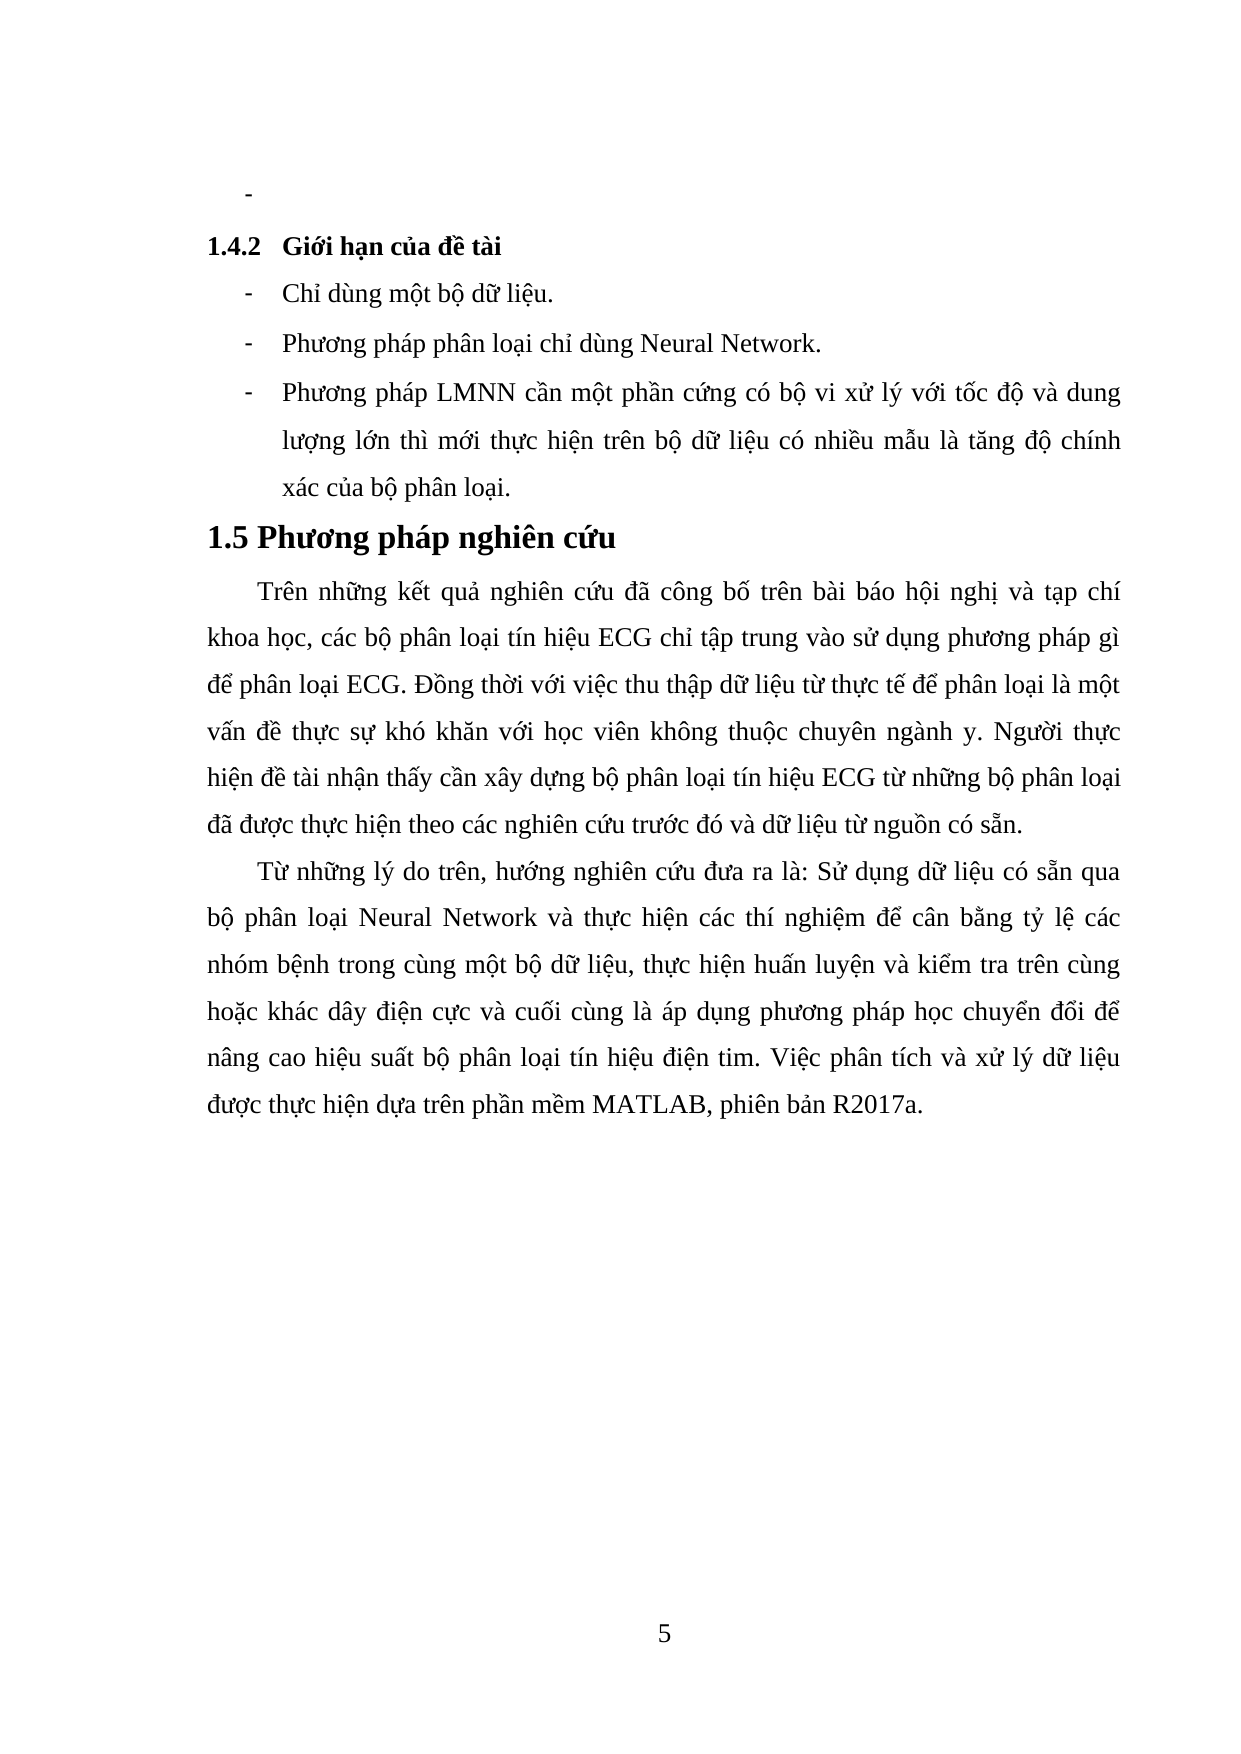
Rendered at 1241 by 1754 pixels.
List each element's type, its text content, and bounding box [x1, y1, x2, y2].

text Trên những kết quả nghiên cứu đã công bố trên bài báo hội nghị và tạp chí khoa học, các bộ phân loại tín hiệu ECG chỉ tập trung vào sử dụng phương pháp gì để phân loại ECG. Đồng thời với việc thu thập dữ liệu từ thực tế để phân loại là một vấn đề thực sự khó khăn với học viên không thuộc chuyên ngành y. Người thực hiện đề tài nhận thấy cần xây dựng bộ phân loại tín hiệu ECG từ những bộ phân loại đã được thực hiện theo các nghiên cứu trước đó và dữ liệu từ nguồn có sẵn. [207, 575, 1122, 839]
text Từ những lý do trên, hướng nghiên cứu đưa ra là: Sử dụng dữ liệu có sẵn qua bộ phân loại Neural Network và thực hiện các thí nghiệm để cân bằng tỷ lệ các nhóm bệnh trong cùng một bộ dữ liệu, thực hiện huấn luyện và kiểm tra trên cùng hoặc khác dây điện cực và cuối cùng là áp dụng phương pháp học chuyển đổi để nâng cao hiệu suất bộ phân loại tín hiệu điện tim. Việc phân tích và xử lý dữ liệu được thực hiện dựa trên phần mềm MATLAB, phiên bản R2017a. [207, 855, 1122, 1119]
list Phương pháp LMNN cần một phần cứng có bộ vi xử lý với tốc độ và dung lượng lớn thì mới thực hiện trên bộ dữ liệu có nhiều mẫu là tăng độ chính xác của bộ phân loại. [244, 376, 1122, 502]
list Chỉ dùng một bộ dữ liệu. [244, 277, 1122, 309]
subtitle Phương pháp nghiên cứu [207, 517, 1122, 556]
subtitle Giới hạn của đề tài [207, 230, 1122, 261]
list Phương pháp phân loại chỉ dùng Neural Network. [244, 326, 1122, 359]
